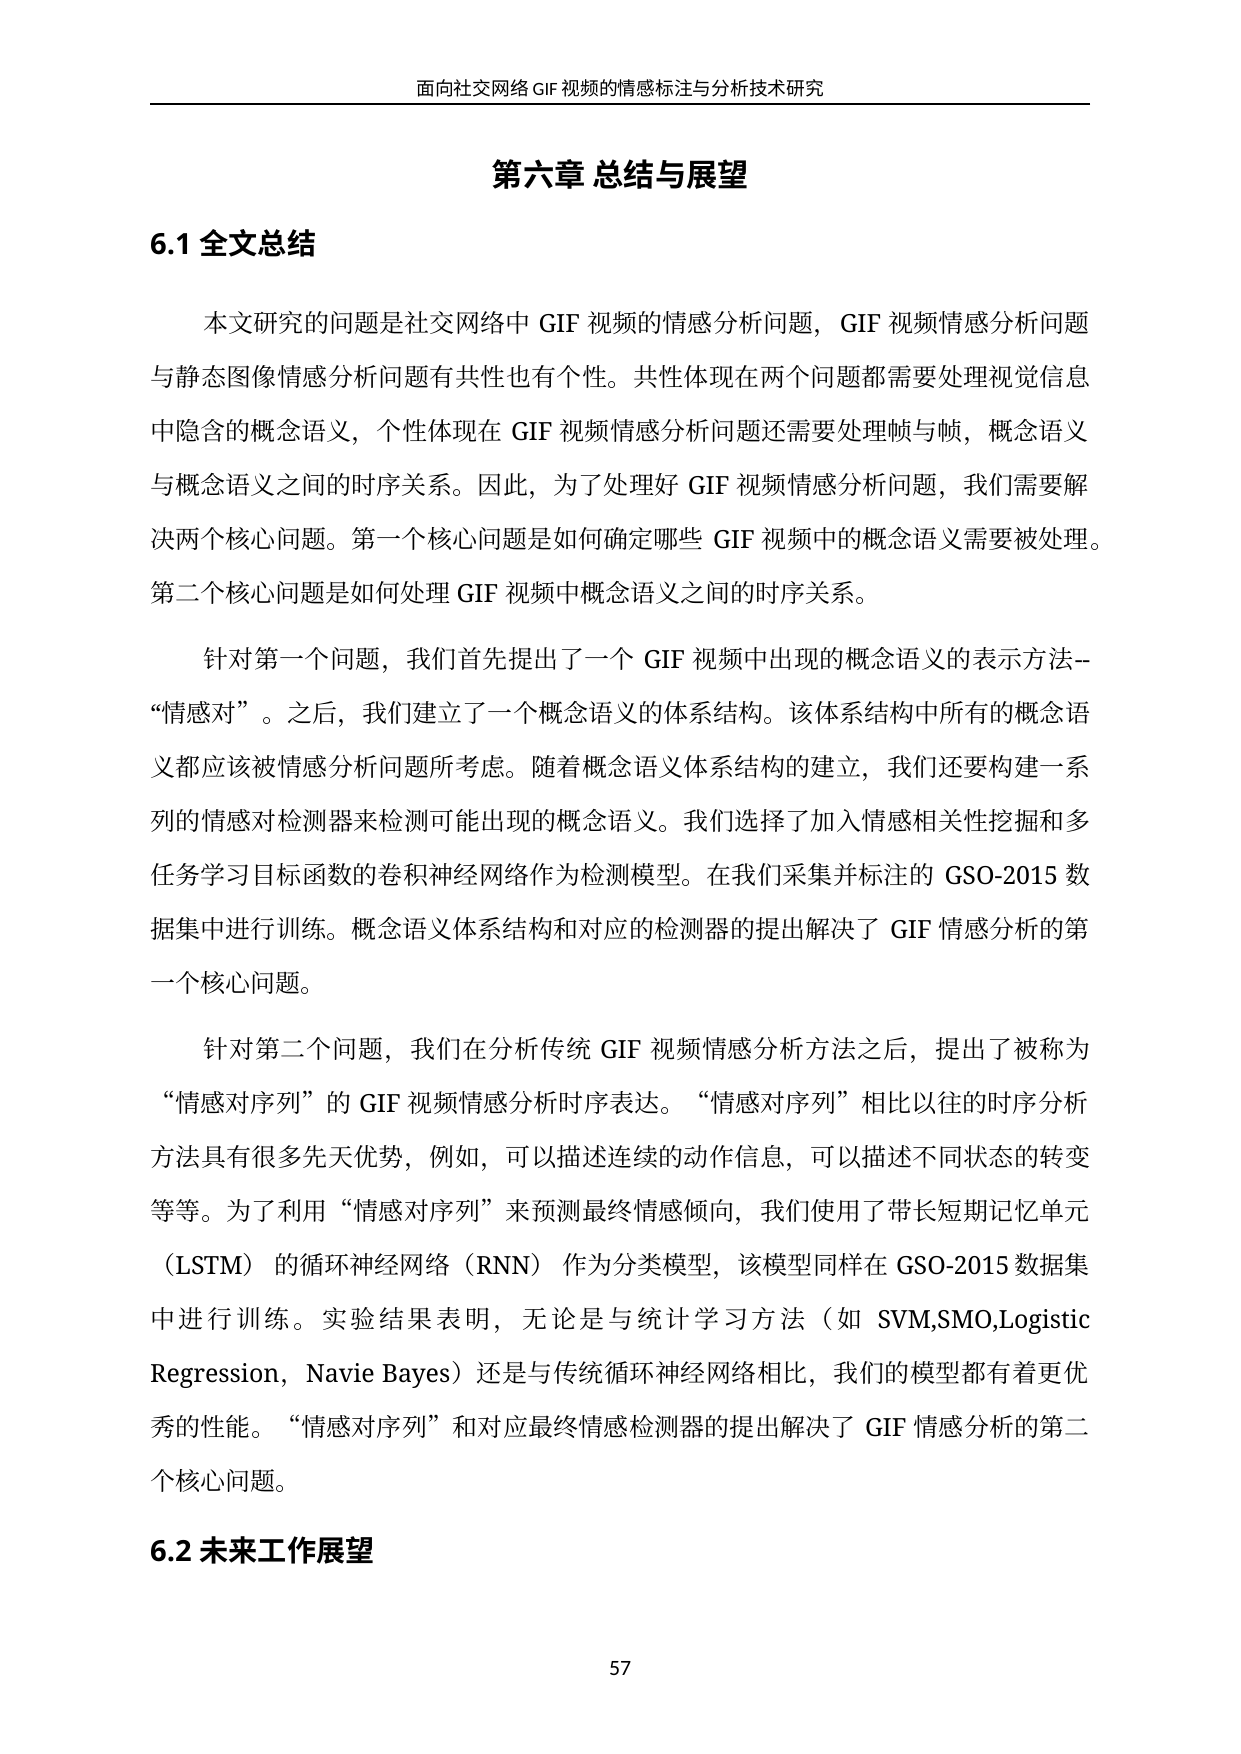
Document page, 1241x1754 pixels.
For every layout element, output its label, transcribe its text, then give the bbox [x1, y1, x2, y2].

text 第六章 总结与展望 [150, 150, 1090, 195]
text 6.1 全文总结 [150, 220, 1090, 263]
text 针对第二个问题，我们在分析传统 GIF 视频情感分析方法之后，提出了被称为“情感对序列”的 GIF 视频情感分析时序表达。“情感对序列”相比以往的时序分析方法具有很多先天优势，例如，可以描述连续的动作信息，可以描述不同状态的转变等等。为了利用“情感对序列”来预测最终情感倾向，我们使用了带长短期记忆单元（LSTM） 的循环神经网络（RNN） 作为分类模型，该模型同样在 GSO-2015数据集中进行训练。实验结果表明，无论是与统计学习方法（如 SVM,SMO,Logistic Regression，Navie Bayes）还是与传统循环神经网络相比，我们的模型都有着更优秀的性能。“情感对序列”和对应最终情感检测器的提出解决了 GIF 情感分析的第二个核心问题。 [150, 1030, 1090, 1497]
text 针对第一个问题，我们首先提出了一个 GIF 视频中出现的概念语义的表示方法--“情感对”。之后，我们建立了一个概念语义的体系结构。该体系结构中所有的概念语义都应该被情感分析问题所考虑。随着概念语义体系结构的建立，我们还要构建一系列的情感对检测器来检测可能出现的概念语义。我们选择了加入情感相关性挖掘和多任务学习目标函数的卷积神经网络作为检测模型。在我们采集并标注的 GSO-2015 数据集中进行训练。概念语义体系结构和对应的检测器的提出解决了 GIF 情感分析的第一个核心问题。 [150, 640, 1090, 999]
text 6.2 未来工作展望 [150, 1528, 1090, 1570]
text 本文研究的问题是社交网络中 GIF 视频的情感分析问题，GIF 视频情感分析问题与静态图像情感分析问题有共性也有个性。共性体现在两个问题都需要处理视觉信息中隐含的概念语义，个性体现在 GIF 视频情感分析问题还需要处理帧与帧，概念语义与概念语义之间的时序关系。因此，为了处理好 GIF 视频情感分析问题，我们需要解决两个核心问题。第一个核心问题是如何确定哪些 GIF 视频中的概念语义需要被处理。第二个核心问题是如何处理 GIF 视频中概念语义之间的时序关系。 [150, 304, 1090, 609]
